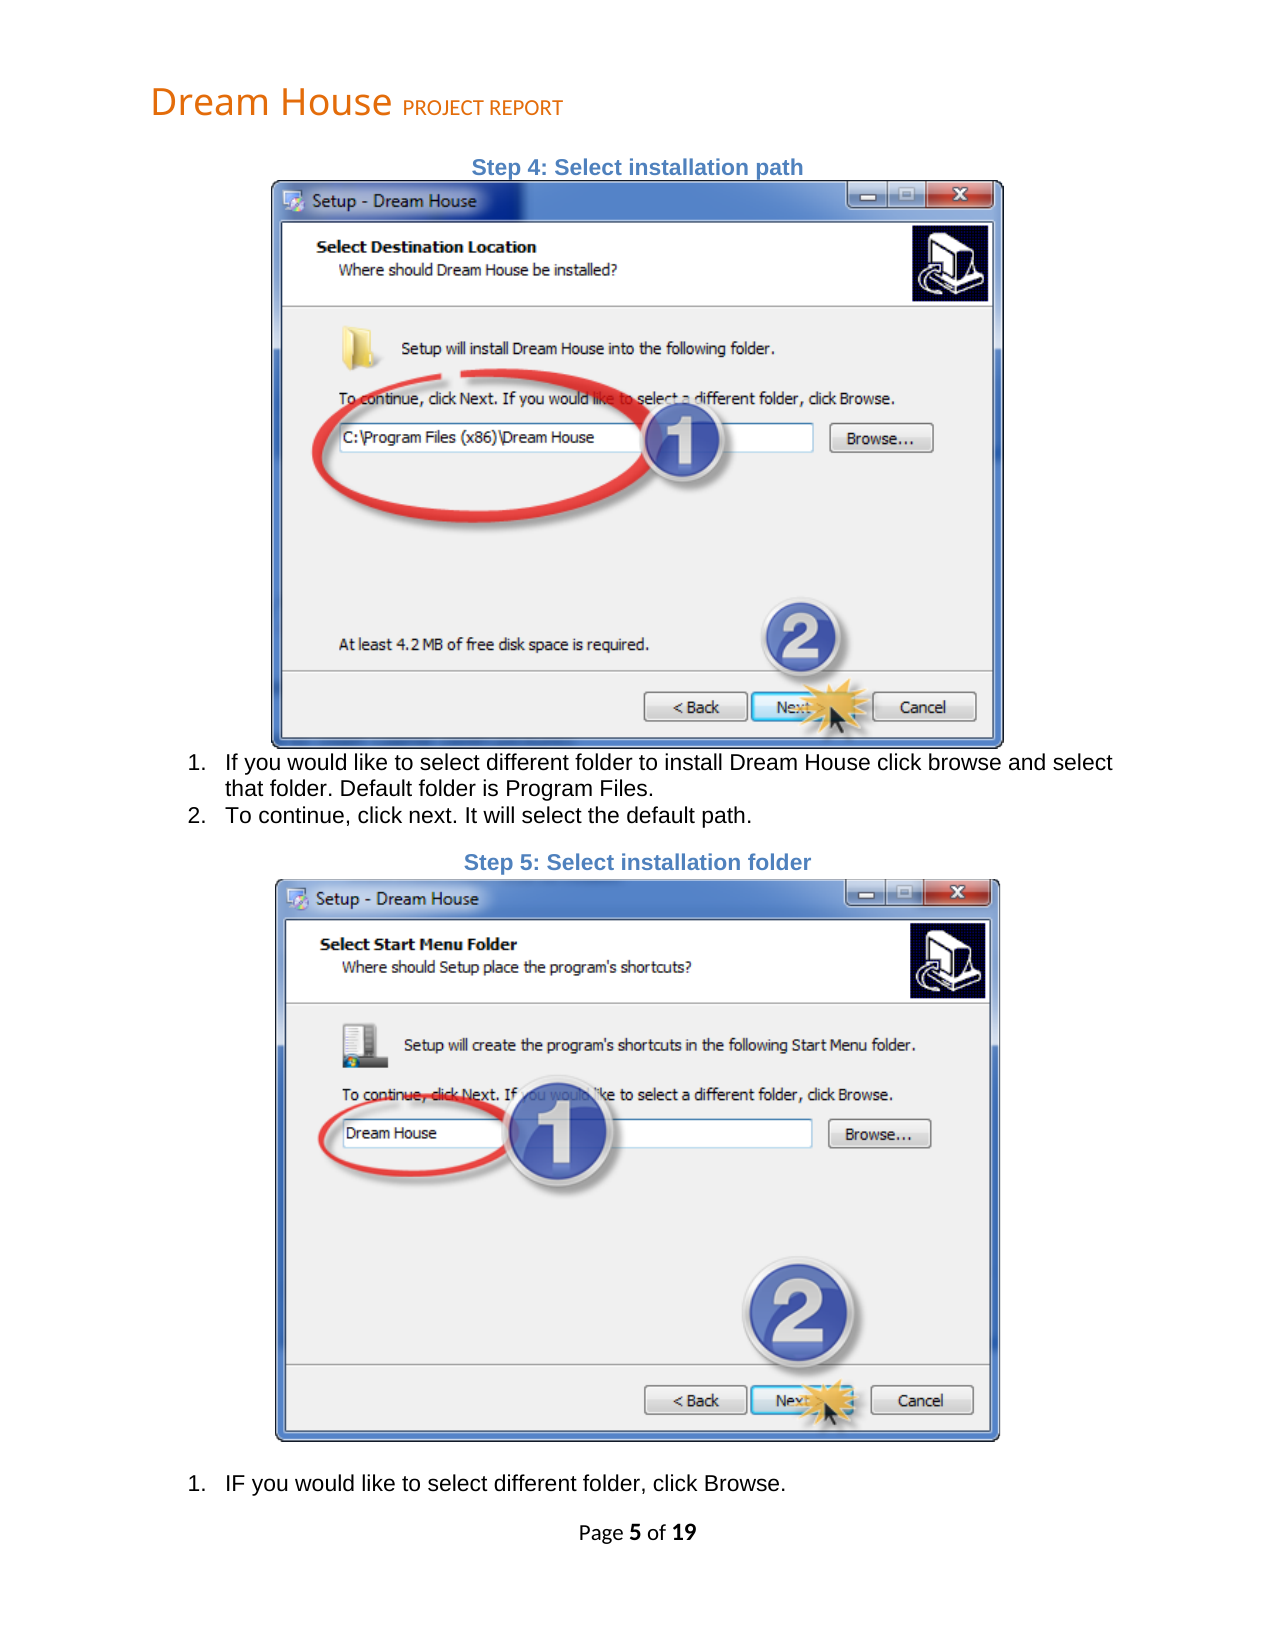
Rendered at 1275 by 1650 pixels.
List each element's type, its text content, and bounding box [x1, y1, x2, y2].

subtitle Step 5: Select installation folder [150, 849, 1125, 875]
picture [271, 180, 1004, 749]
picture [275, 879, 1001, 1442]
list To continue, click next. It will select the default path. [187, 802, 1125, 828]
list If you would like to select different folder to install Dream House click browse and select that folder. Default folder is Program Files. [187, 749, 1125, 802]
list IF you would like to select different folder, click Browse. [187, 1469, 1125, 1496]
